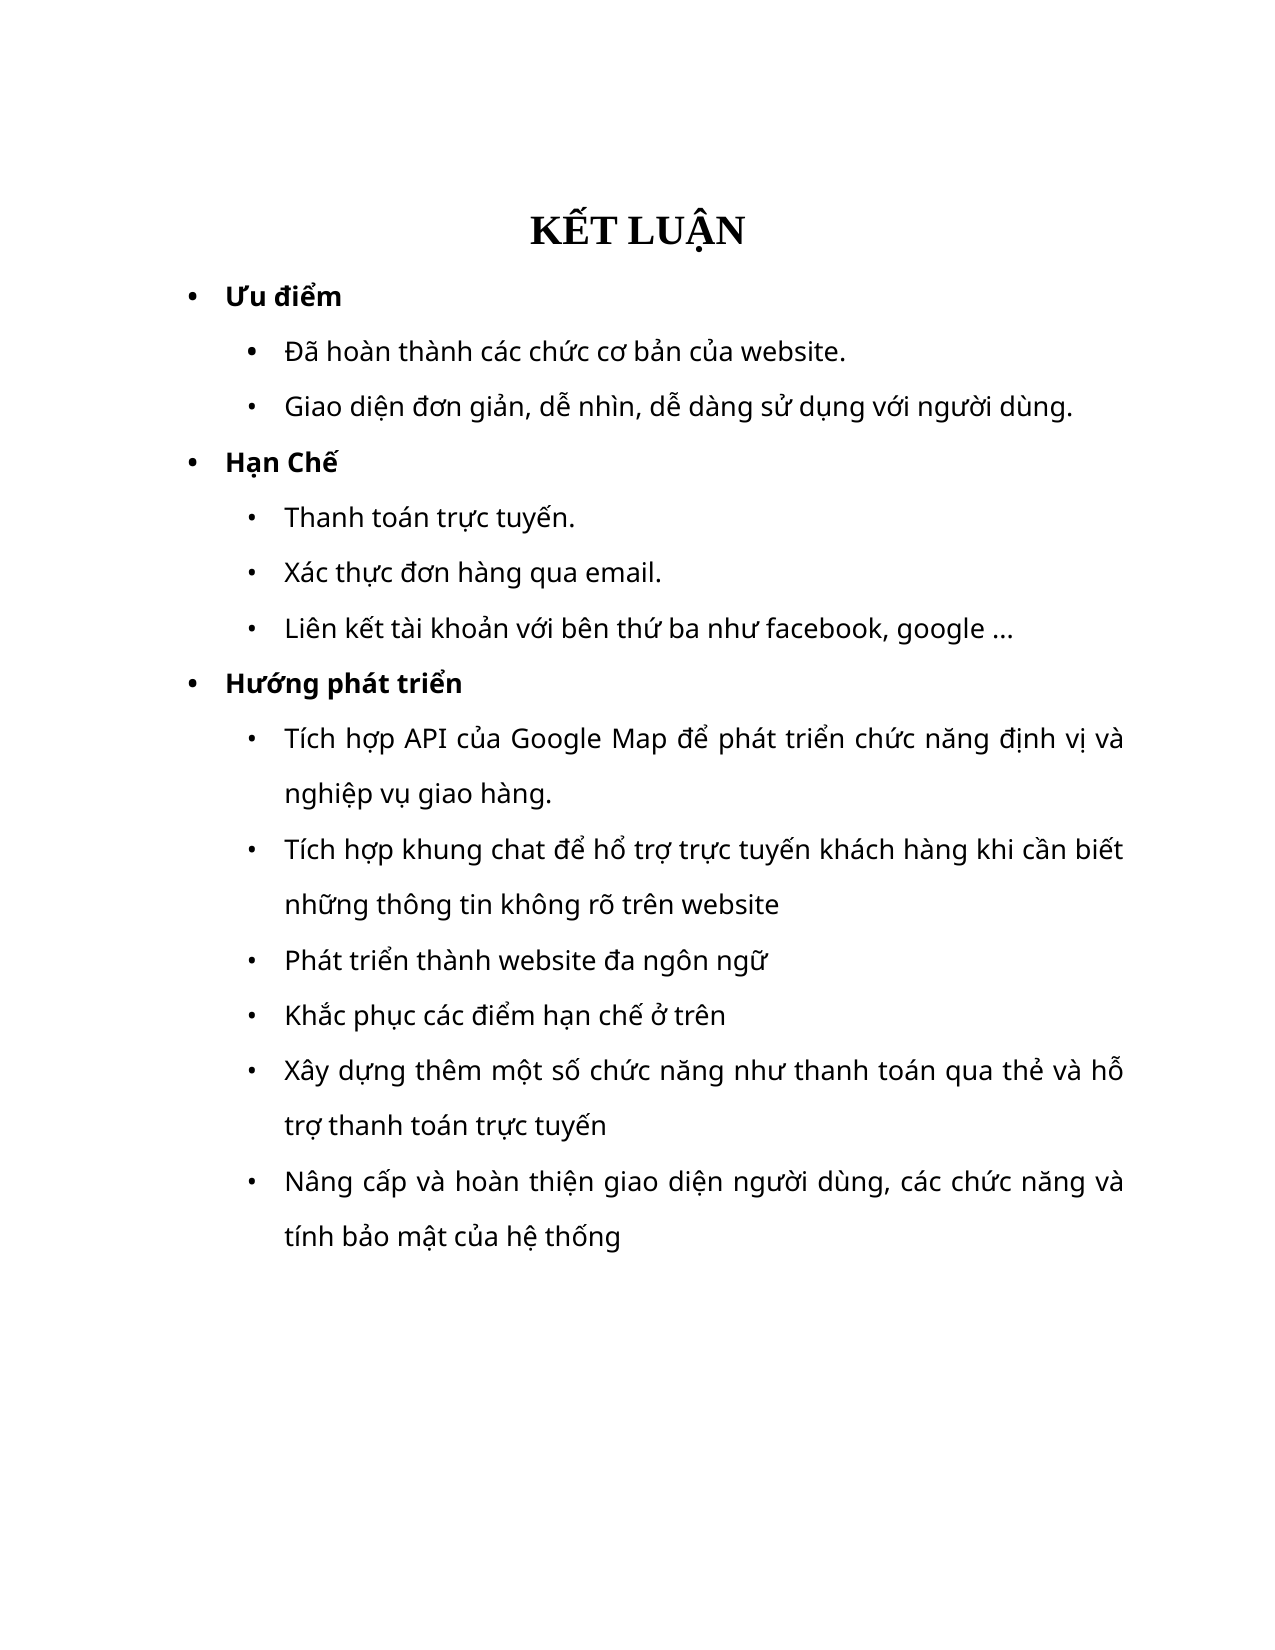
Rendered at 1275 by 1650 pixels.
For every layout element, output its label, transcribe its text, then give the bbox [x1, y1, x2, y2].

list Xác thực đơn hàng qua email. [247, 554, 1125, 591]
list Xây dựng thêm một số chức năng như thanh toán qua thẻ và hỗ trợ thanh toán trực tuyến [247, 1052, 1125, 1144]
list Phát triển thành website đa ngôn ngữ [247, 941, 1125, 978]
list Khắc phục các điểm hạn chế ở trên [247, 996, 1125, 1033]
list Nâng cấp và hoàn thiện giao diện người dùng, các chức năng và tính bảo mật của hệ thống [247, 1162, 1125, 1254]
list Tích hợp API của Google Map để phát triển chức năng định vị và nghiệp vụ giao hàng. [247, 720, 1125, 812]
text KẾT LUẬN [150, 205, 1125, 253]
list Đã hoàn thành các chức cơ bản của website. [247, 332, 1125, 369]
list Hướng phát triển [187, 664, 1125, 701]
list Liên kết tài khoản với bên thứ ba như facebook, google ... [247, 609, 1125, 646]
list Ưu điểm [187, 277, 1125, 314]
list Tích hợp khung chat để hổ trợ trực tuyến khách hàng khi cần biết những thông tin không rõ trên website [247, 830, 1125, 922]
list Giao diện đơn giản, dễ nhìn, dễ dàng sử dụng với người dùng. [247, 388, 1125, 425]
list Hạn Chế [187, 443, 1125, 480]
list Thanh toán trực tuyến. [247, 498, 1125, 535]
